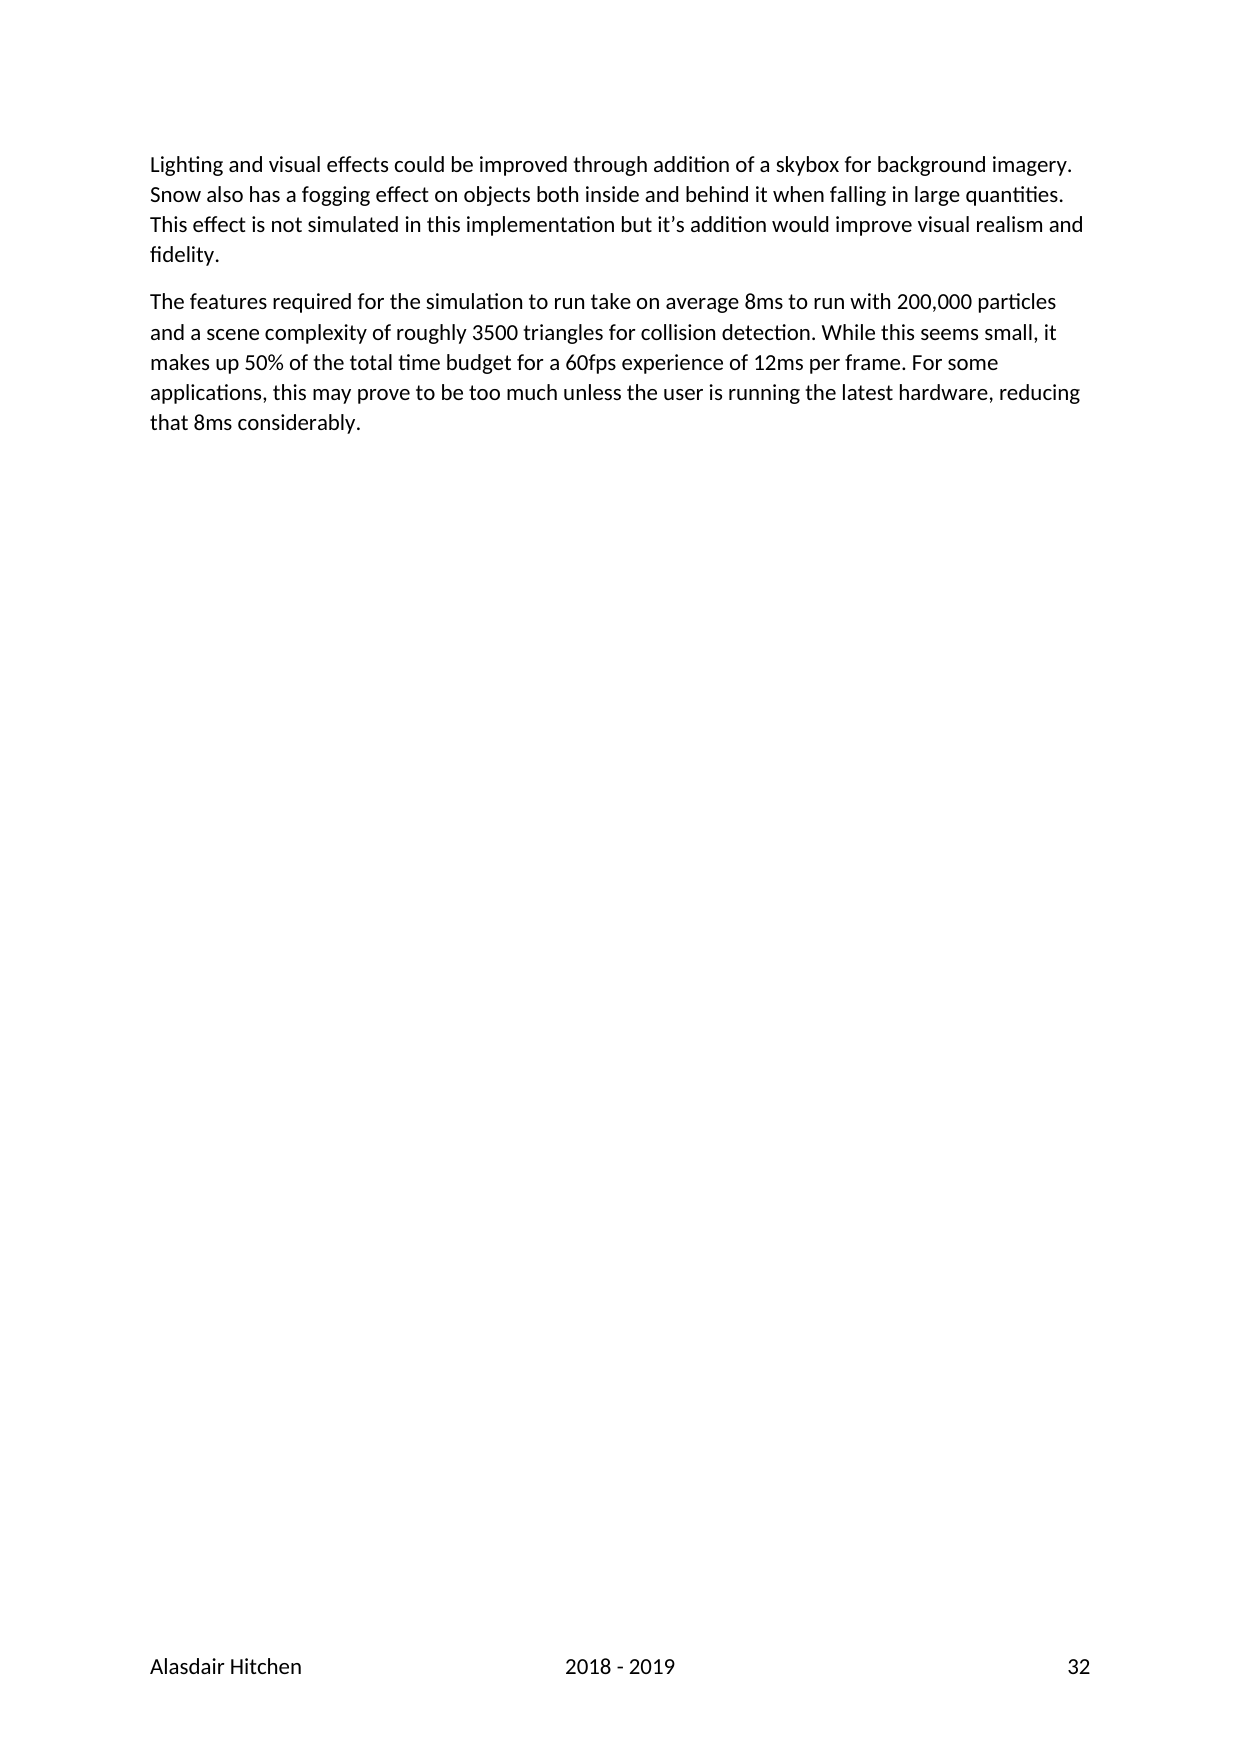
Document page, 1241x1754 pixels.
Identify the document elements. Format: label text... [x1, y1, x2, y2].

text The features required for the simulation to run take on average 8ms to run with 200,000 particles and a scene complexity of roughly 3500 triangles for collision detection. While this seems small, it makes up 50% of the total time budget for a 60fps experience of 12ms per frame. For some applications, this may prove to be too much unless the user is running the latest hardware, reducing that 8ms considerably. [150, 287, 1090, 436]
text Lighting and visual effects could be improved through addition of a skybox for background imagery. Snow also has a fogging effect on objects both inside and behind it when falling in large quantities. This effect is not simulated in this implementation but it’s addition would improve visual realism and fidelity. [150, 150, 1090, 269]
